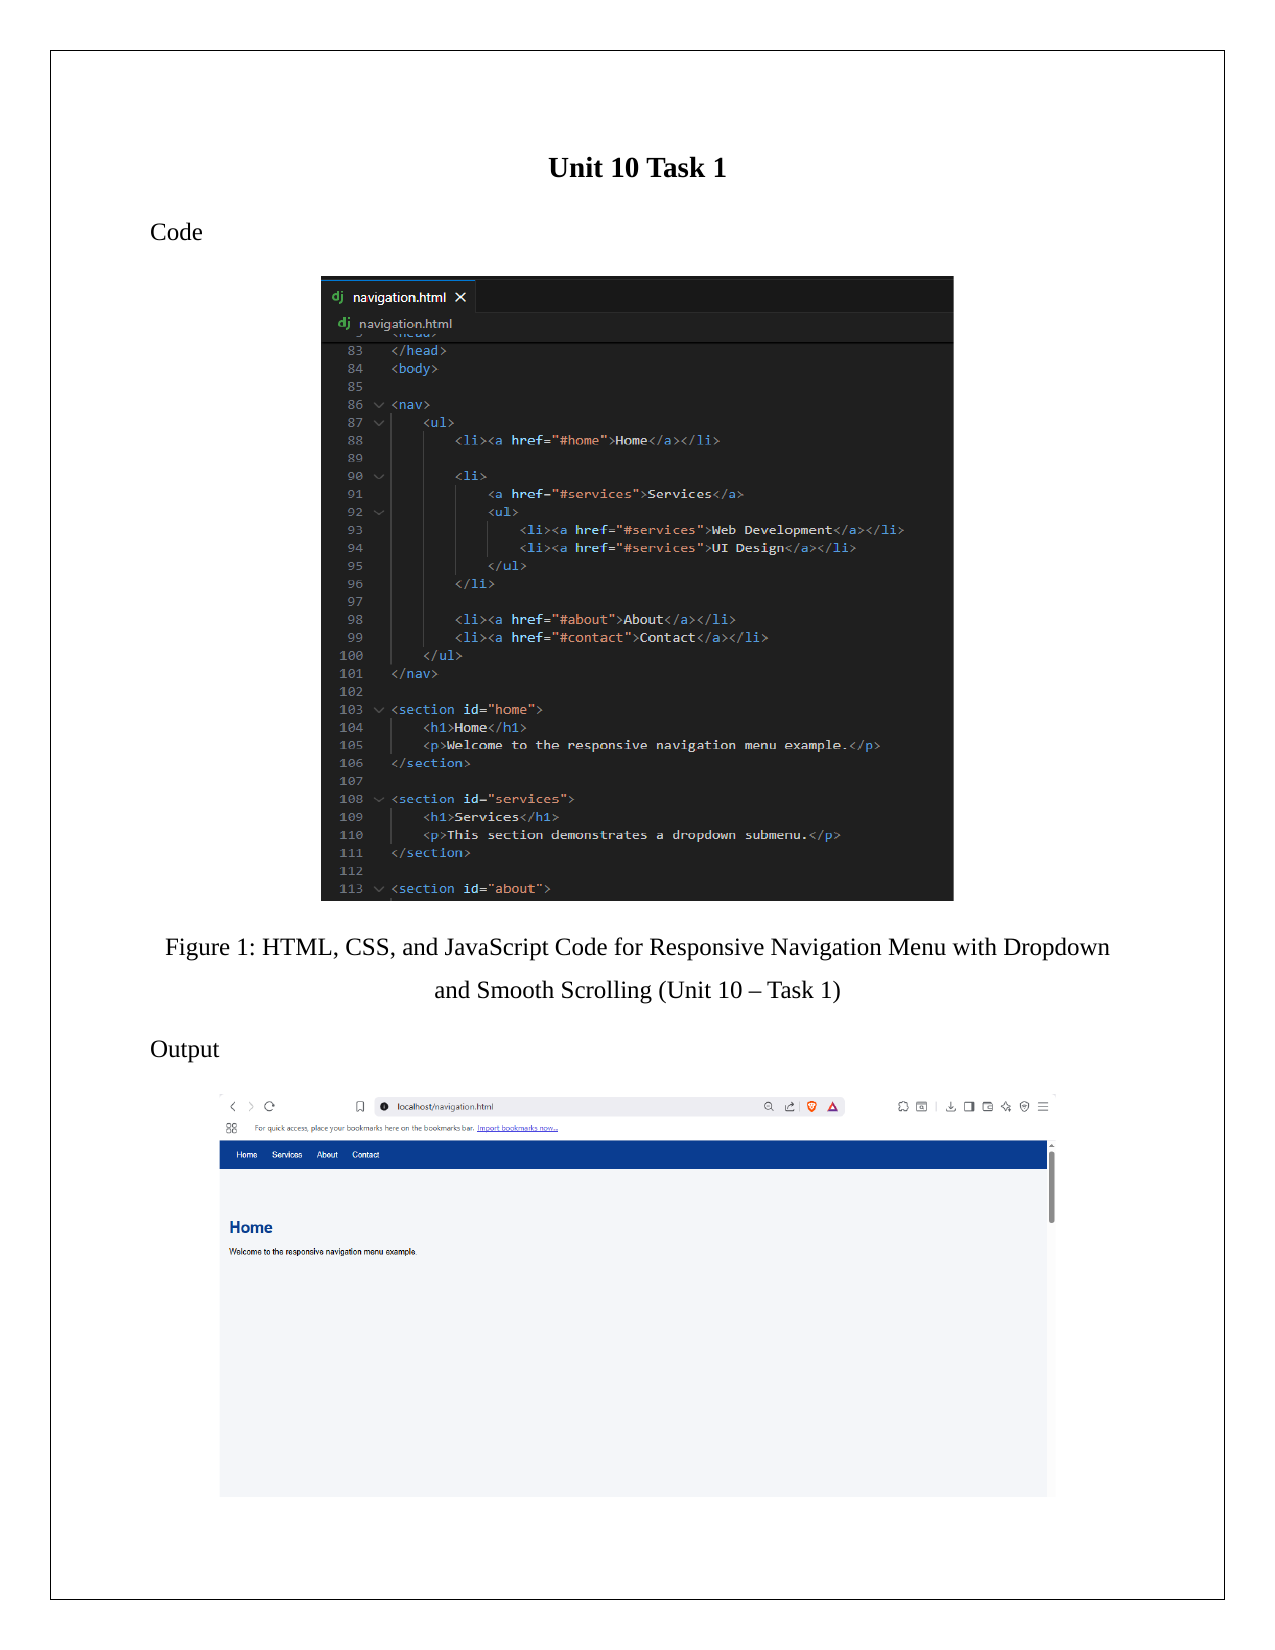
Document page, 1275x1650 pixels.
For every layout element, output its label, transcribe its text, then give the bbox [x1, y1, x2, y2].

text Output [150, 1034, 1125, 1063]
text Code [150, 217, 1125, 246]
text Figure 1: HTML, CSS, and JavaScript Code for Responsive Navigation Menu with Dropdown and Smooth Scrolling (Unit 10 – Task 1) [150, 932, 1125, 1003]
subtitle Unit 10 Task 1 [150, 150, 1125, 183]
picture [321, 276, 954, 901]
picture [219, 1094, 1056, 1497]
